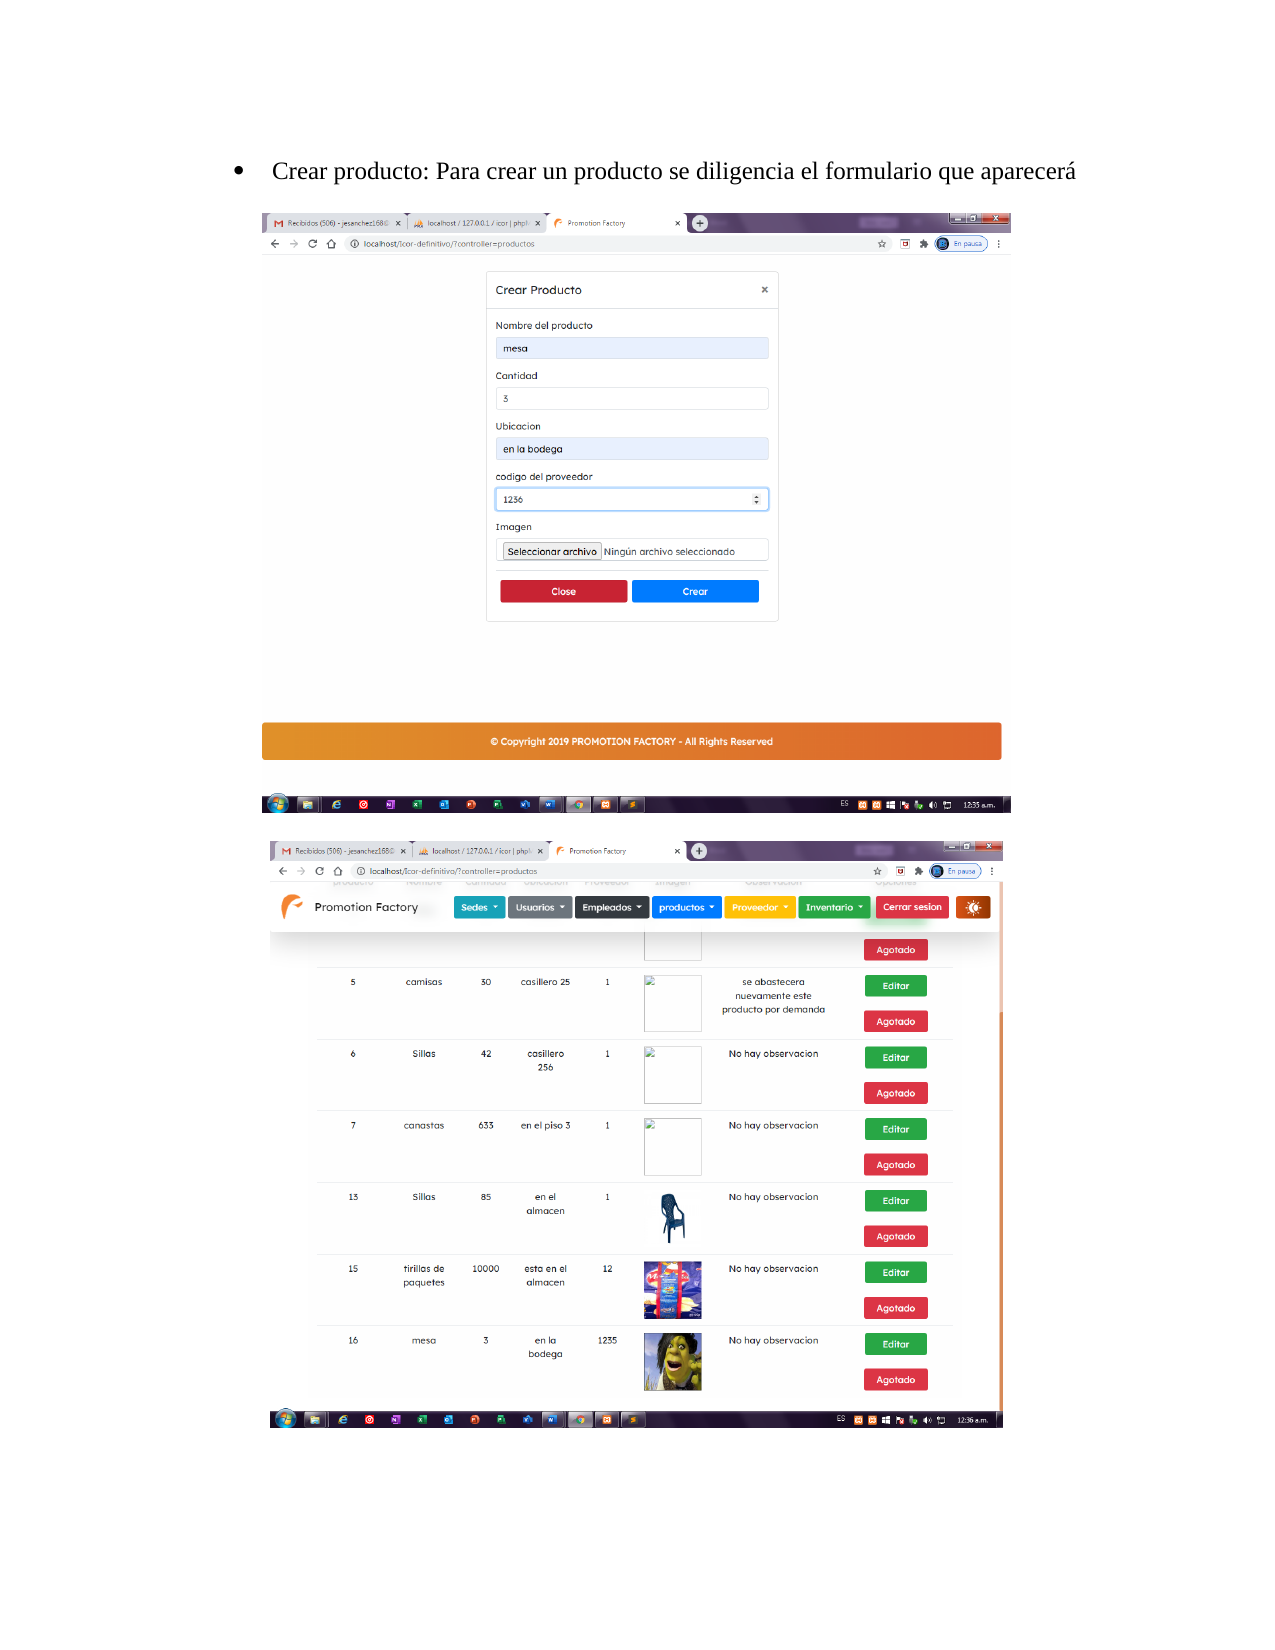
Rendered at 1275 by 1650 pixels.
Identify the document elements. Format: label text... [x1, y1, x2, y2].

picture [262, 213, 1011, 813]
list Crear producto: Para crear un producto se diligencia el formulario que aparecerá [202, 156, 1108, 185]
picture [270, 841, 1003, 1428]
